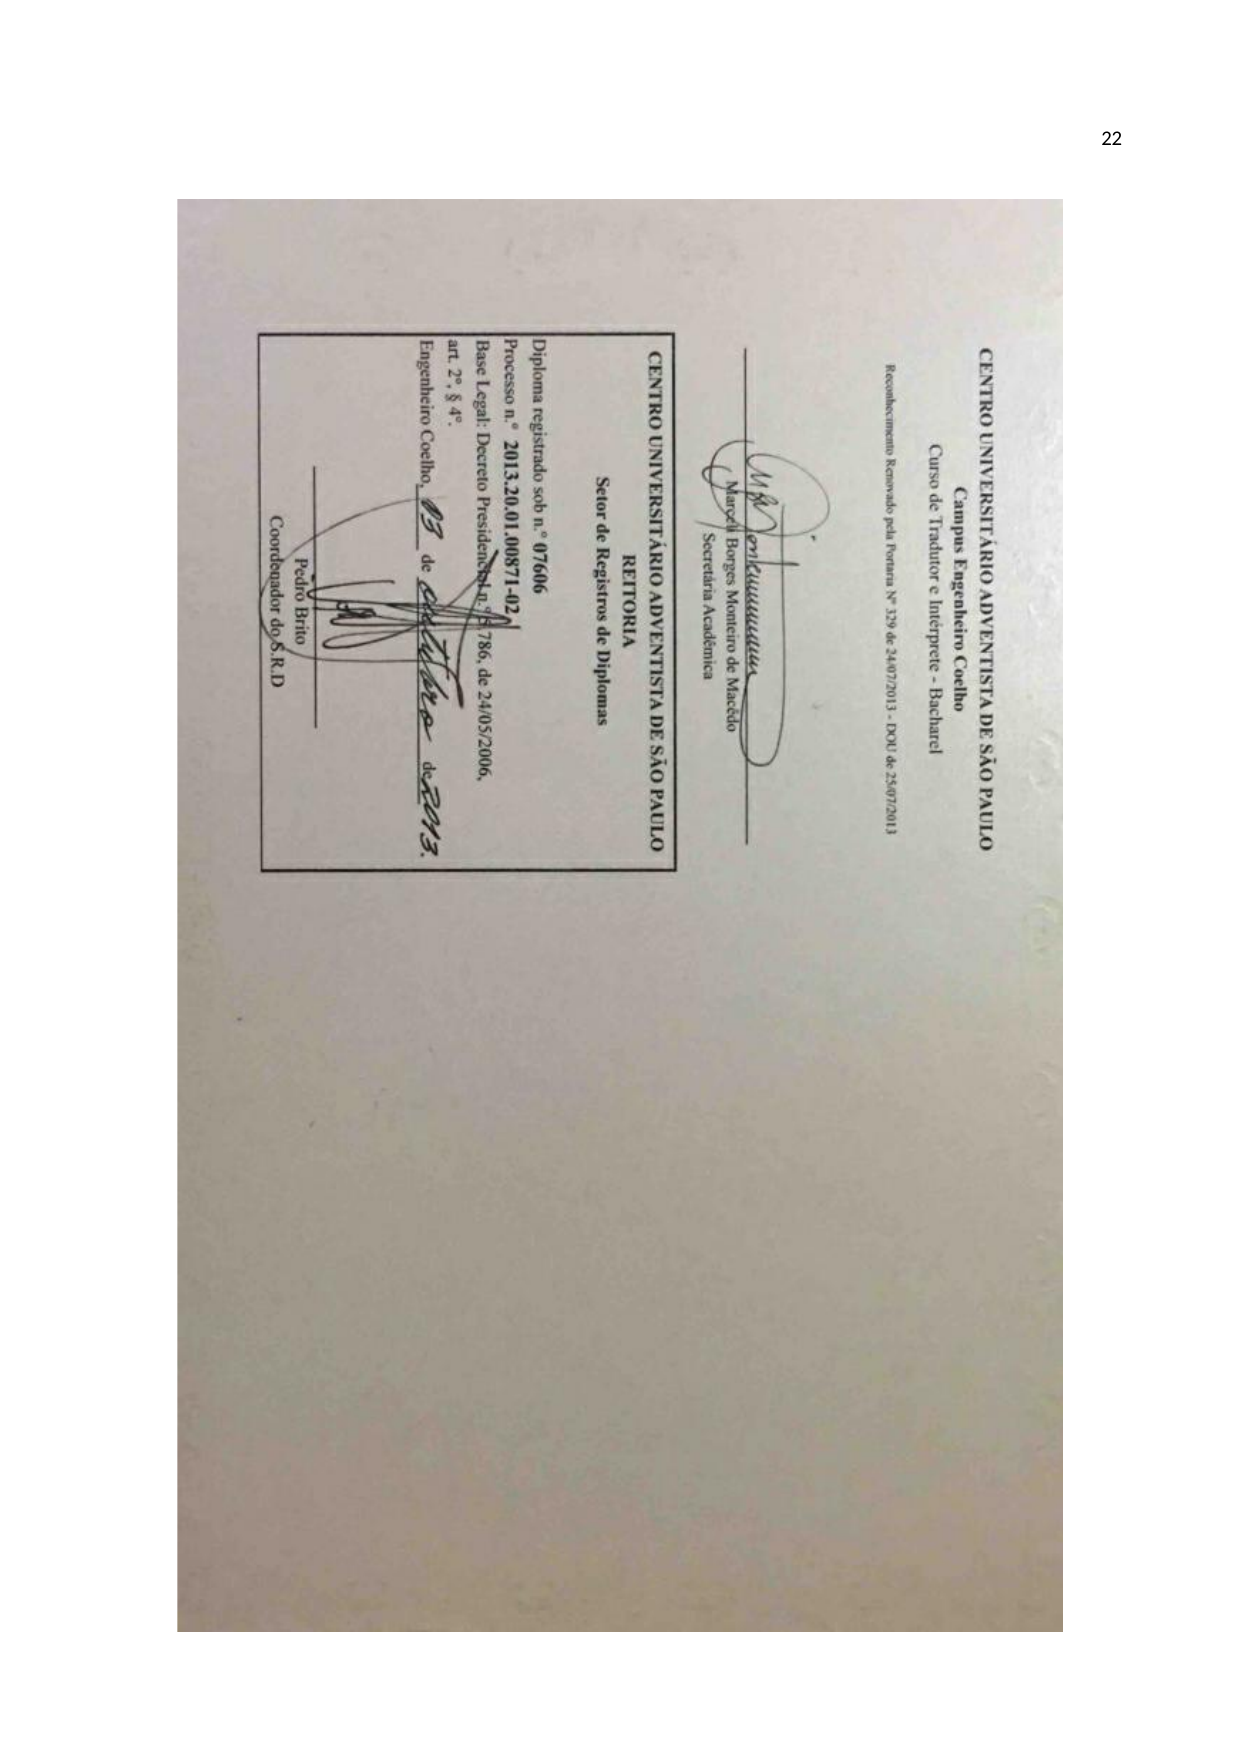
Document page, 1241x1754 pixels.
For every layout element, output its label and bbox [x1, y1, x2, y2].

picture [177, 199, 1063, 1632]
